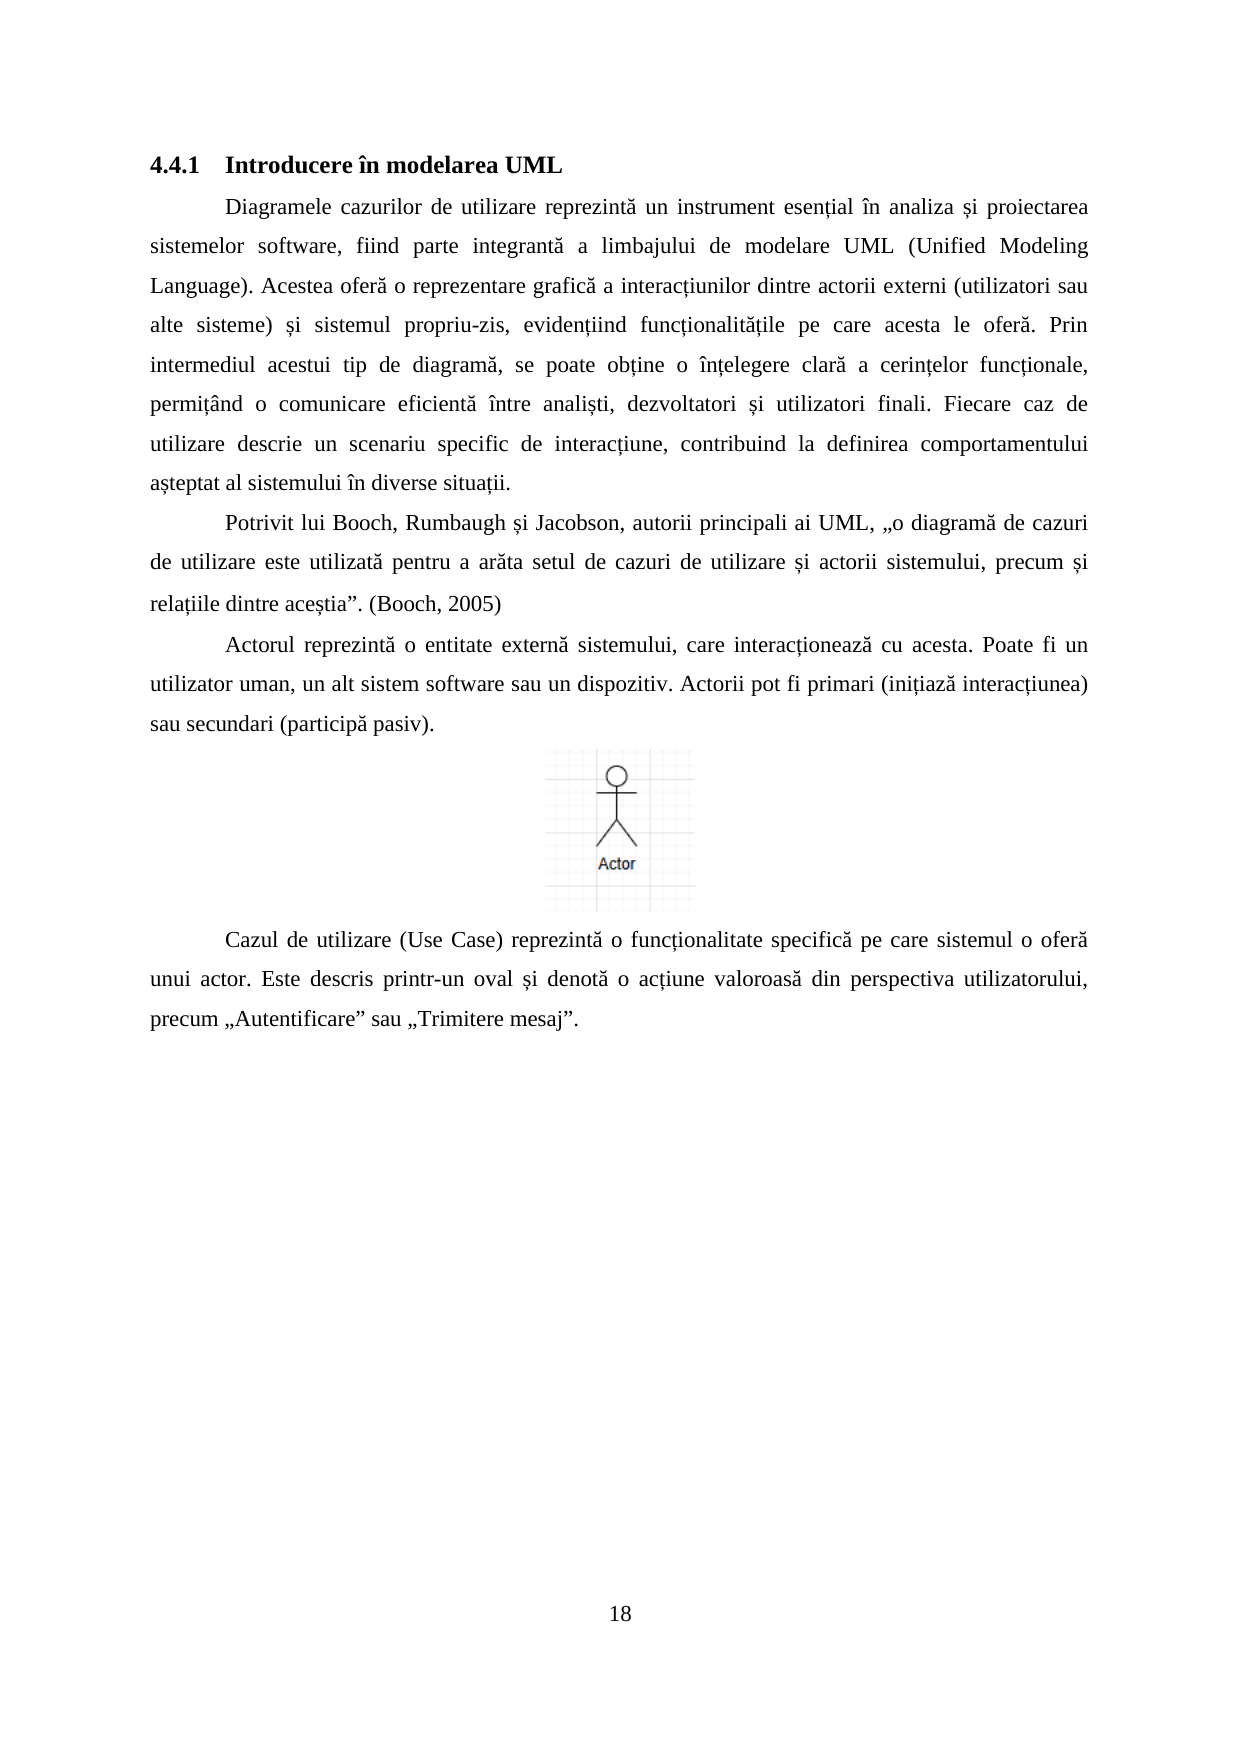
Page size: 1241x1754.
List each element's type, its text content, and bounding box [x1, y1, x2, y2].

text Potrivit lui Booch, Rumbaugh și Jacobson, autorii principali ai UML, „o diagramă de cazuri de utilizare este utilizată pentru a arăta setul de cazuri de utilizare și actorii sistemului, precum și relațiile dintre aceștia”. [150, 509, 1090, 617]
picture [545, 749, 695, 912]
text Diagramele cazurilor de utilizare reprezintă un instrument esențial în analiza și proiectarea sistemelor software, fiind parte integrantă a limbajului de modelare UML (Unified Modeling Language). Acestea oferă o reprezentare grafică a interacțiunilor dintre actorii externi (utilizatori sau alte sisteme) și sistemul propriu-zis, evidențiind funcționalitățile pe care acesta le oferă. Prin intermediul acestui tip de diagramă, se poate obține o înțelegere clară a cerințelor funcționale, permițând o comunicare eficientă între analiști, dezvoltatori și utilizatori finali. Fiecare caz de utilizare descrie un scenariu specific de interacțiune, contribuind la definirea comportamentului așteptat al sistemului în diverse situații. [150, 193, 1090, 496]
text Cazul de utilizare (Use Case) reprezintă o funcționalitate specifică pe care sistemul o oferă unui actor. Este descris printr-un oval și denotă o acțiune valoroasă din perspectiva utilizatorului, precum „Autentificare” sau „Trimitere mesaj”. [150, 926, 1090, 1031]
text Actorul reprezintă o entitate externă sistemului, care interacționează cu acesta. Poate fi un utilizator uman, un alt sistem software sau un dispozitiv. Actorii pot fi primari (inițiază interacțiunea) sau secundari (participă pasiv). [150, 631, 1090, 736]
subtitle Introducere în modelarea UML [150, 150, 1090, 179]
